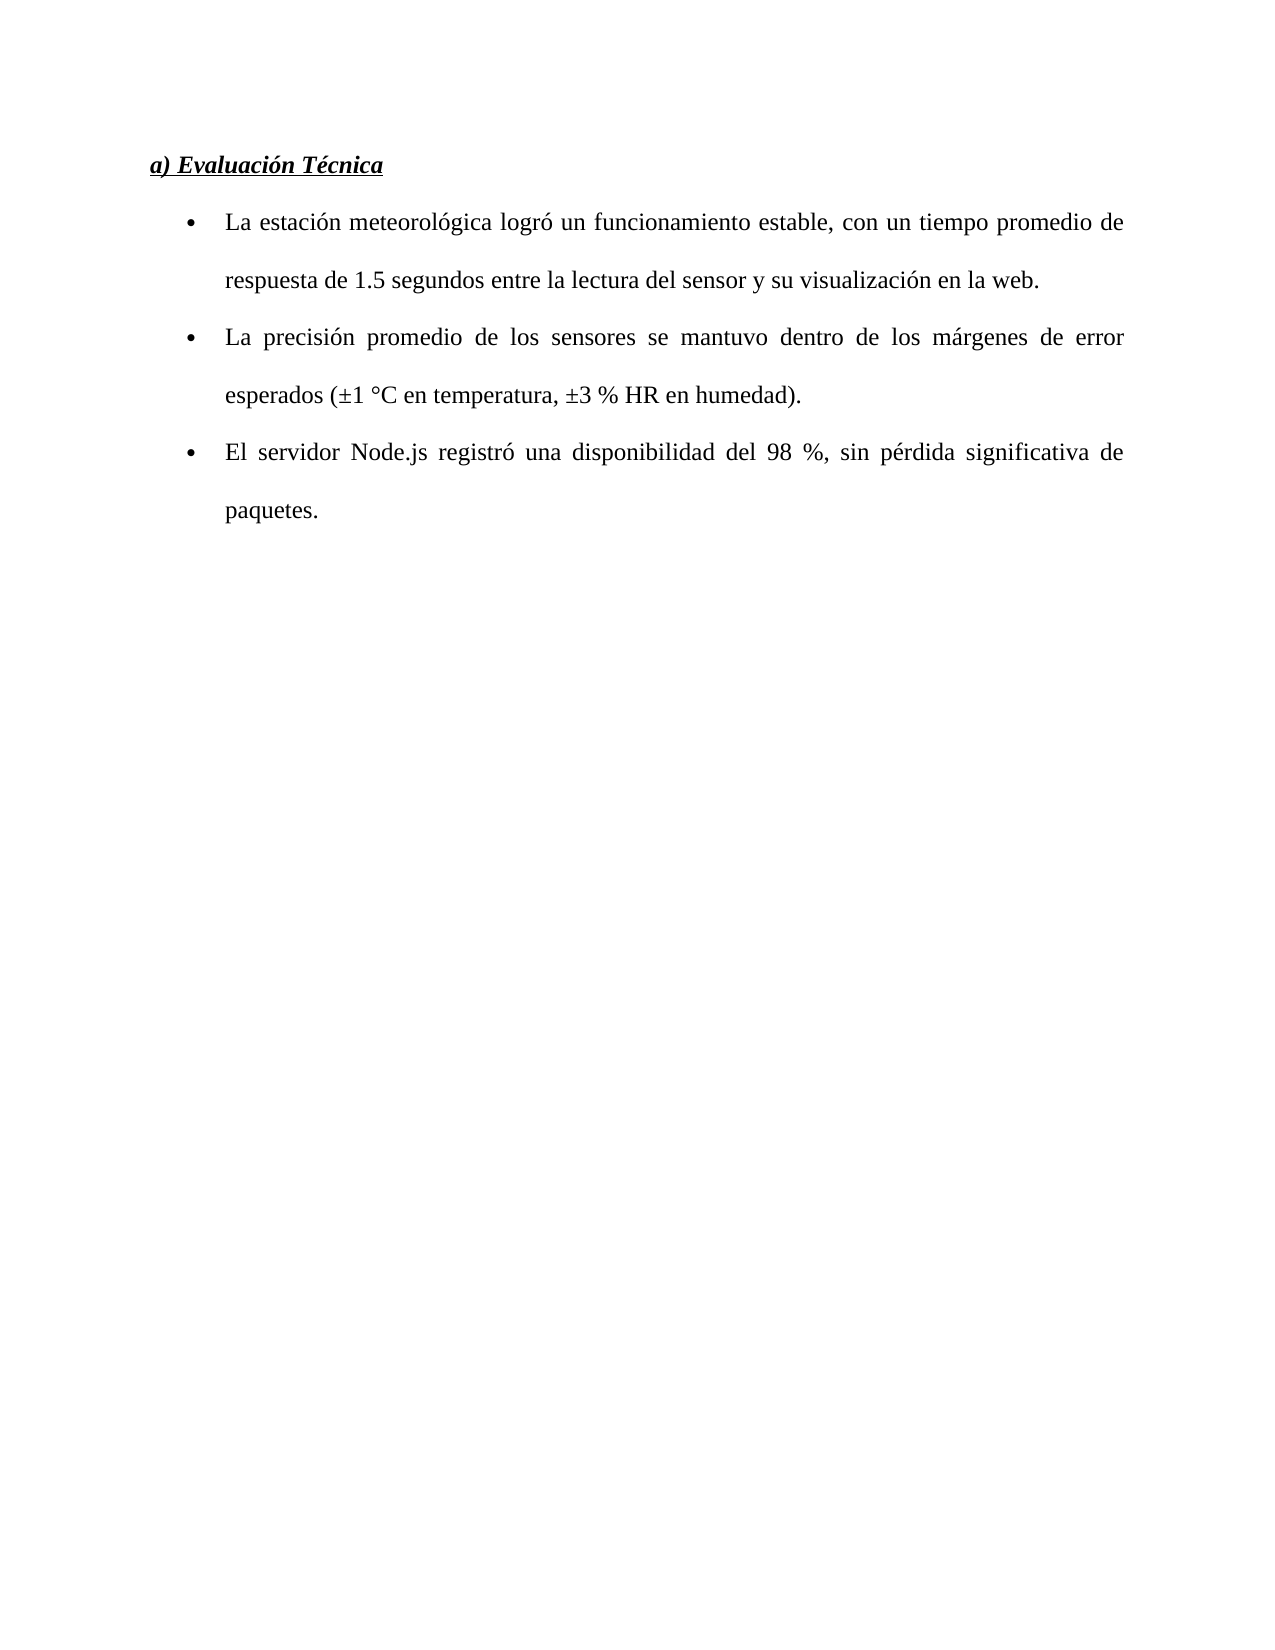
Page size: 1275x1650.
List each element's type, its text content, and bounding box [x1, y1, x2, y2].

subtitle a) Evaluación Técnica [150, 150, 1125, 179]
list La estación meteorológica logró un funcionamiento estable, con un tiempo promedio de respuesta de 1.5 segundos entre la lectura del sensor y su visualización en la web. [187, 207, 1125, 294]
list La precisión promedio de los sensores se mantuvo dentro de los márgenes de error esperados (±1 °C en temperatura, ±3 % HR en humedad). [187, 322, 1125, 409]
list El servidor Node.js registró una disponibilidad del 98 %, sin pérdida significativa de paquetes. [187, 437, 1125, 524]
